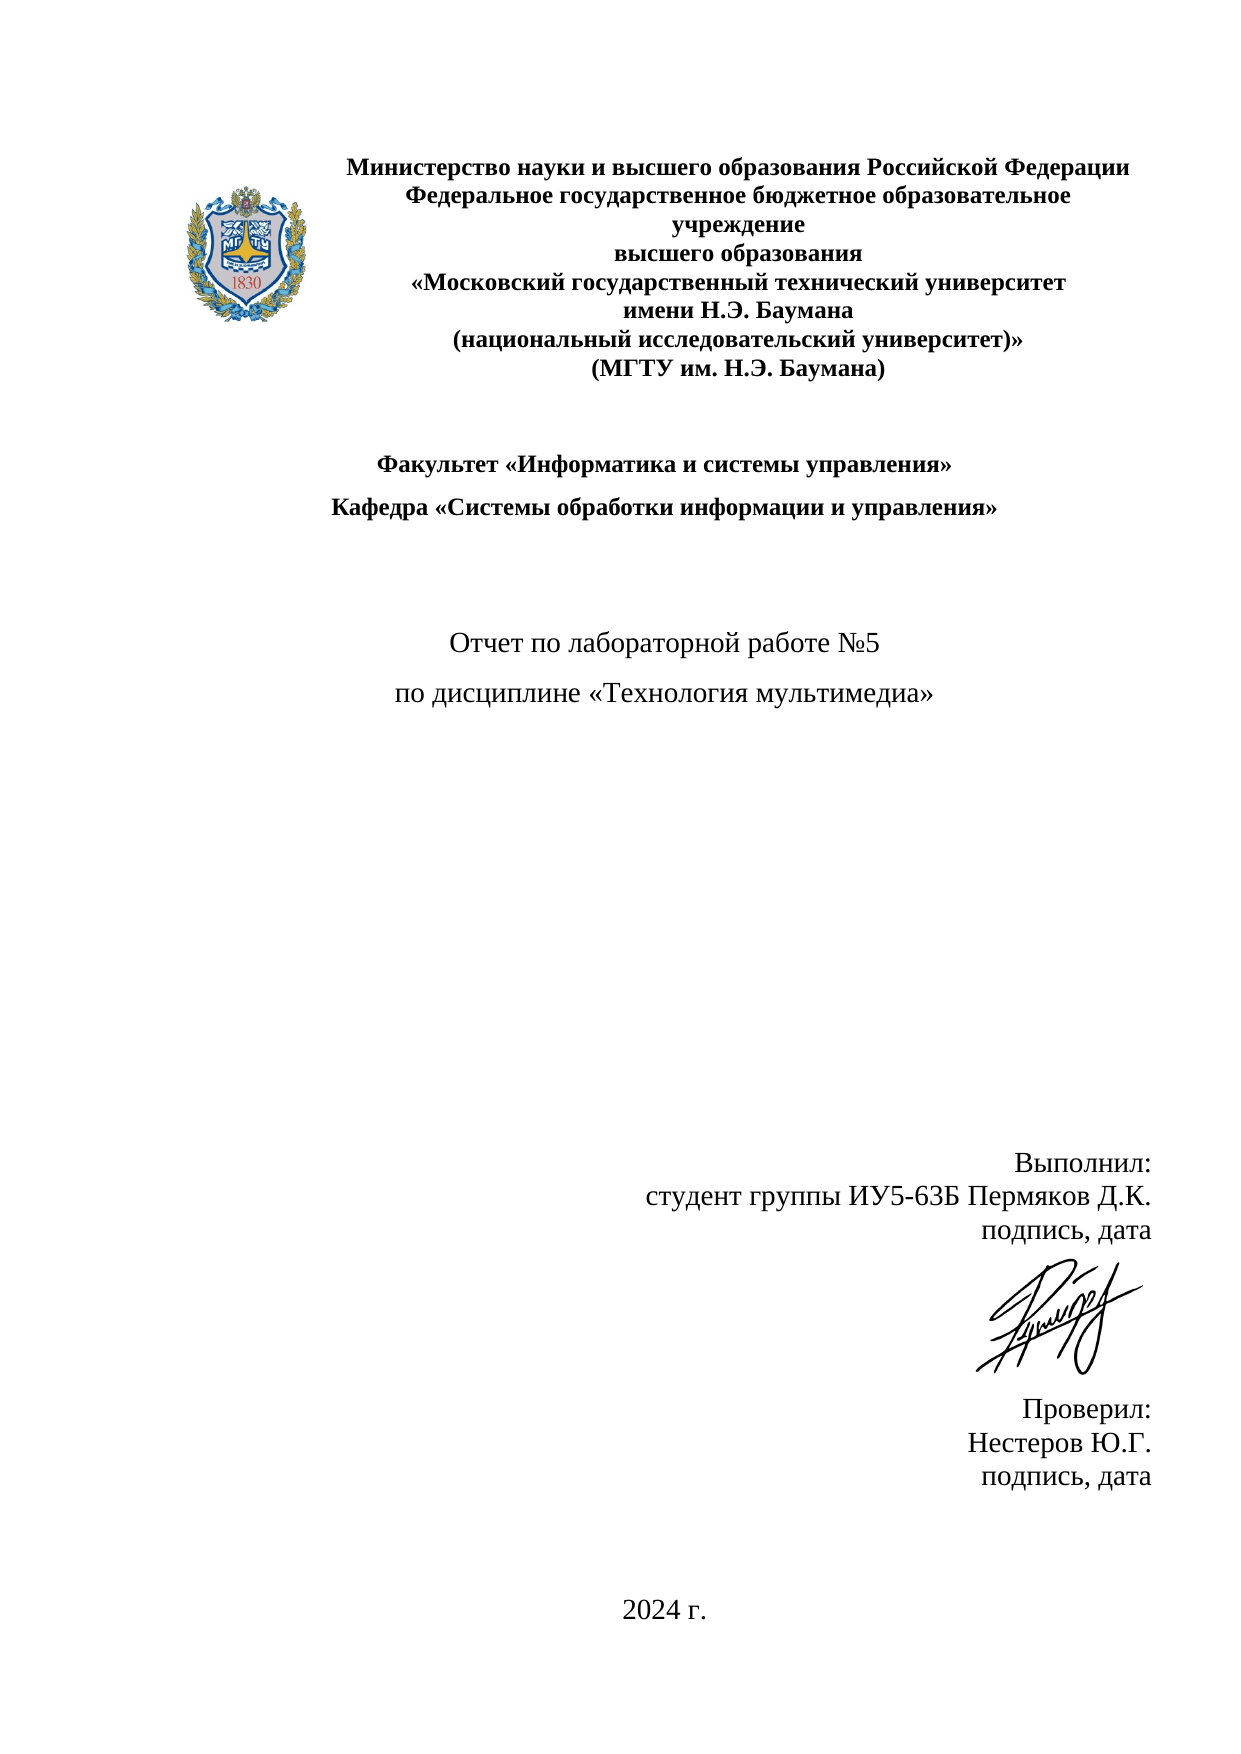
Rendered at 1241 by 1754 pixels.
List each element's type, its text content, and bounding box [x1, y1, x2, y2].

table_header Министерство науки и высшего образования Российской Федерации Федеральное государственное бюджетное образовательное учреждение высшего образования «Московский государственный технический университет имени Н.Э. Баумана (национальный исследовательский университет)» (МГТУ им. Н.Э. Баумана) [325, 152, 1152, 382]
text Кафедра «Системы обработки информации и управления» [177, 492, 1152, 521]
text 2024 г. [177, 1592, 1152, 1626]
picture [966, 1245, 1152, 1392]
text подпись, дата [177, 1458, 1152, 1492]
text подпись, дата [177, 1212, 1152, 1245]
text студент группы ИУ5-63Б Пермяков Д.К. [177, 1178, 1152, 1212]
text по дисциплине «Технология мультимедиа» [177, 675, 1152, 709]
text Факультет «Информатика и системы управления» [177, 449, 1152, 477]
text Проверил: [177, 1391, 1152, 1425]
table_header [177, 152, 325, 382]
text Отчет по лабораторной работе №5 [177, 625, 1152, 658]
text Выполнил: [177, 1145, 1152, 1178]
text Нестеров Ю.Г. [177, 1425, 1152, 1458]
picture [186, 186, 307, 321]
